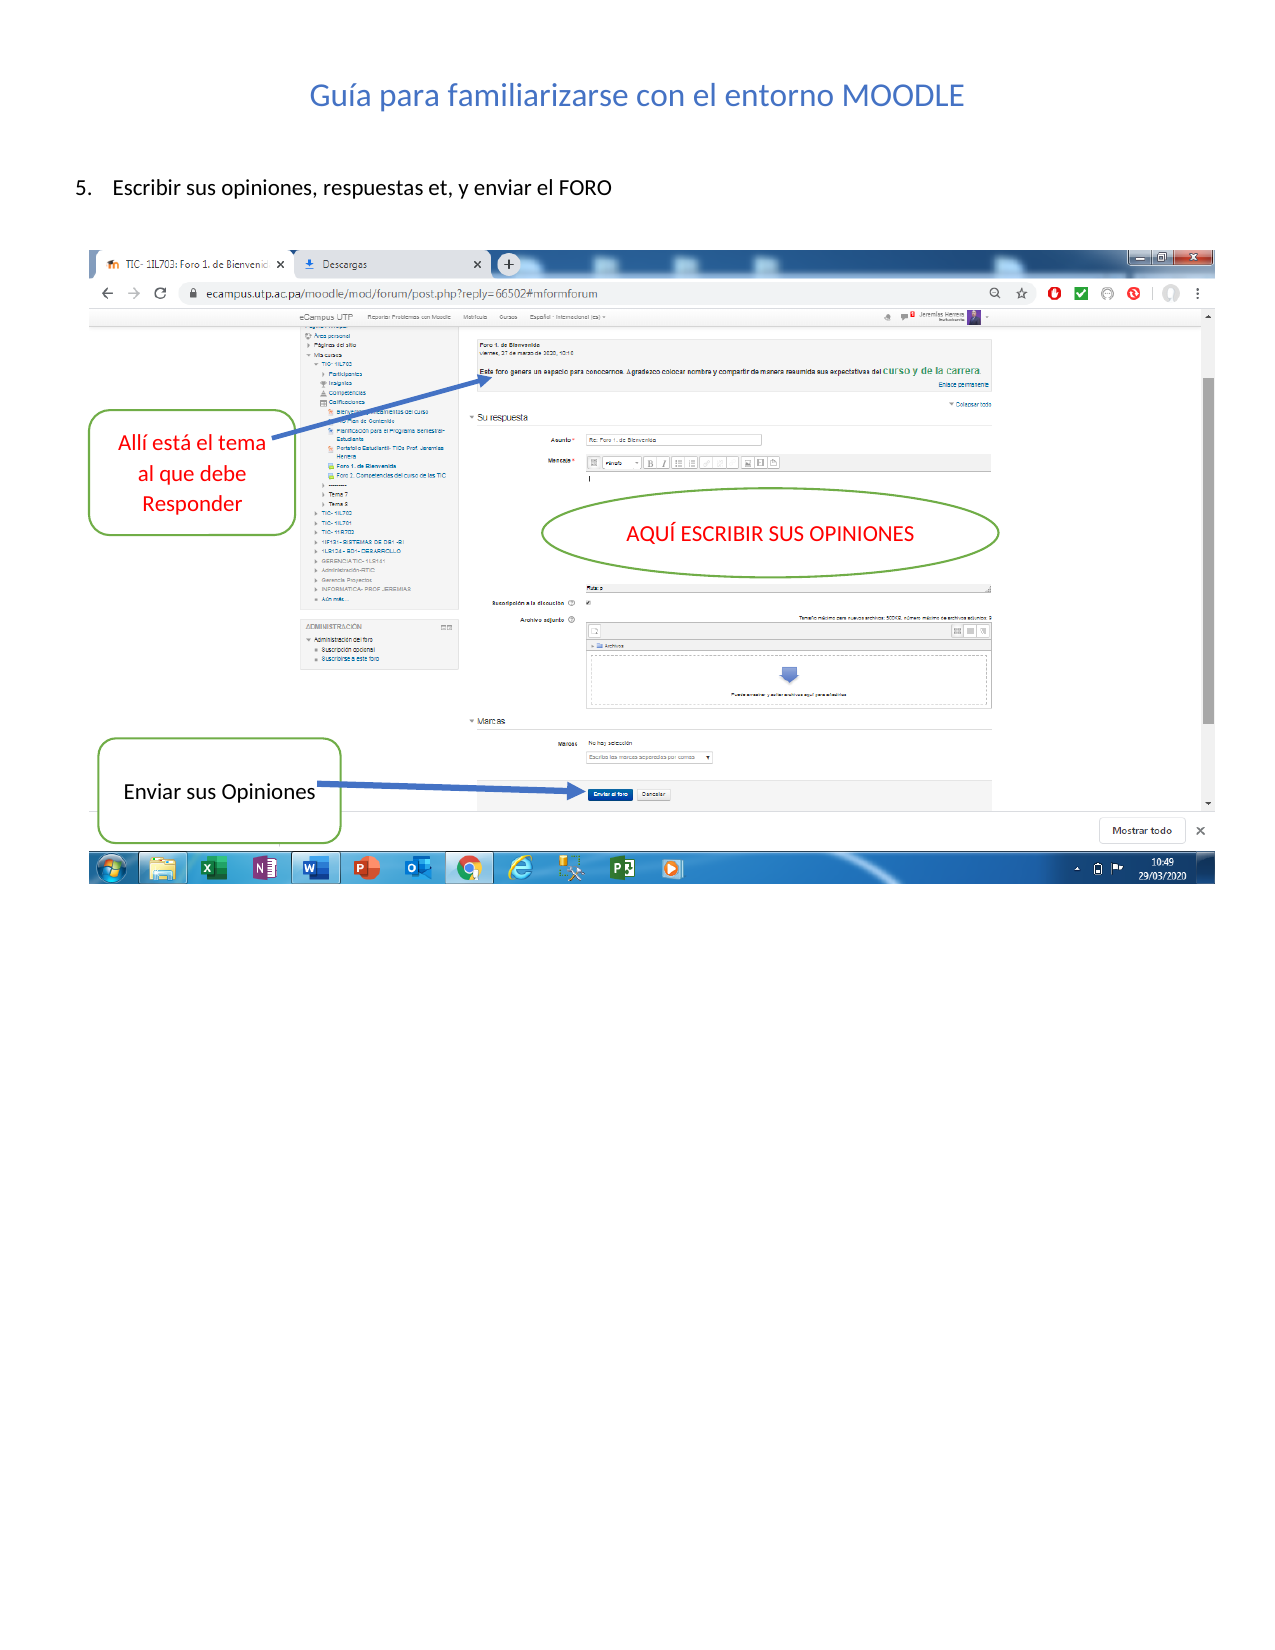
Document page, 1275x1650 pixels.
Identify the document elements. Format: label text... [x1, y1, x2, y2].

picture [89, 250, 1215, 884]
list Escribir sus opiniones, respuestas et, y enviar el FORO [75, 173, 1200, 201]
